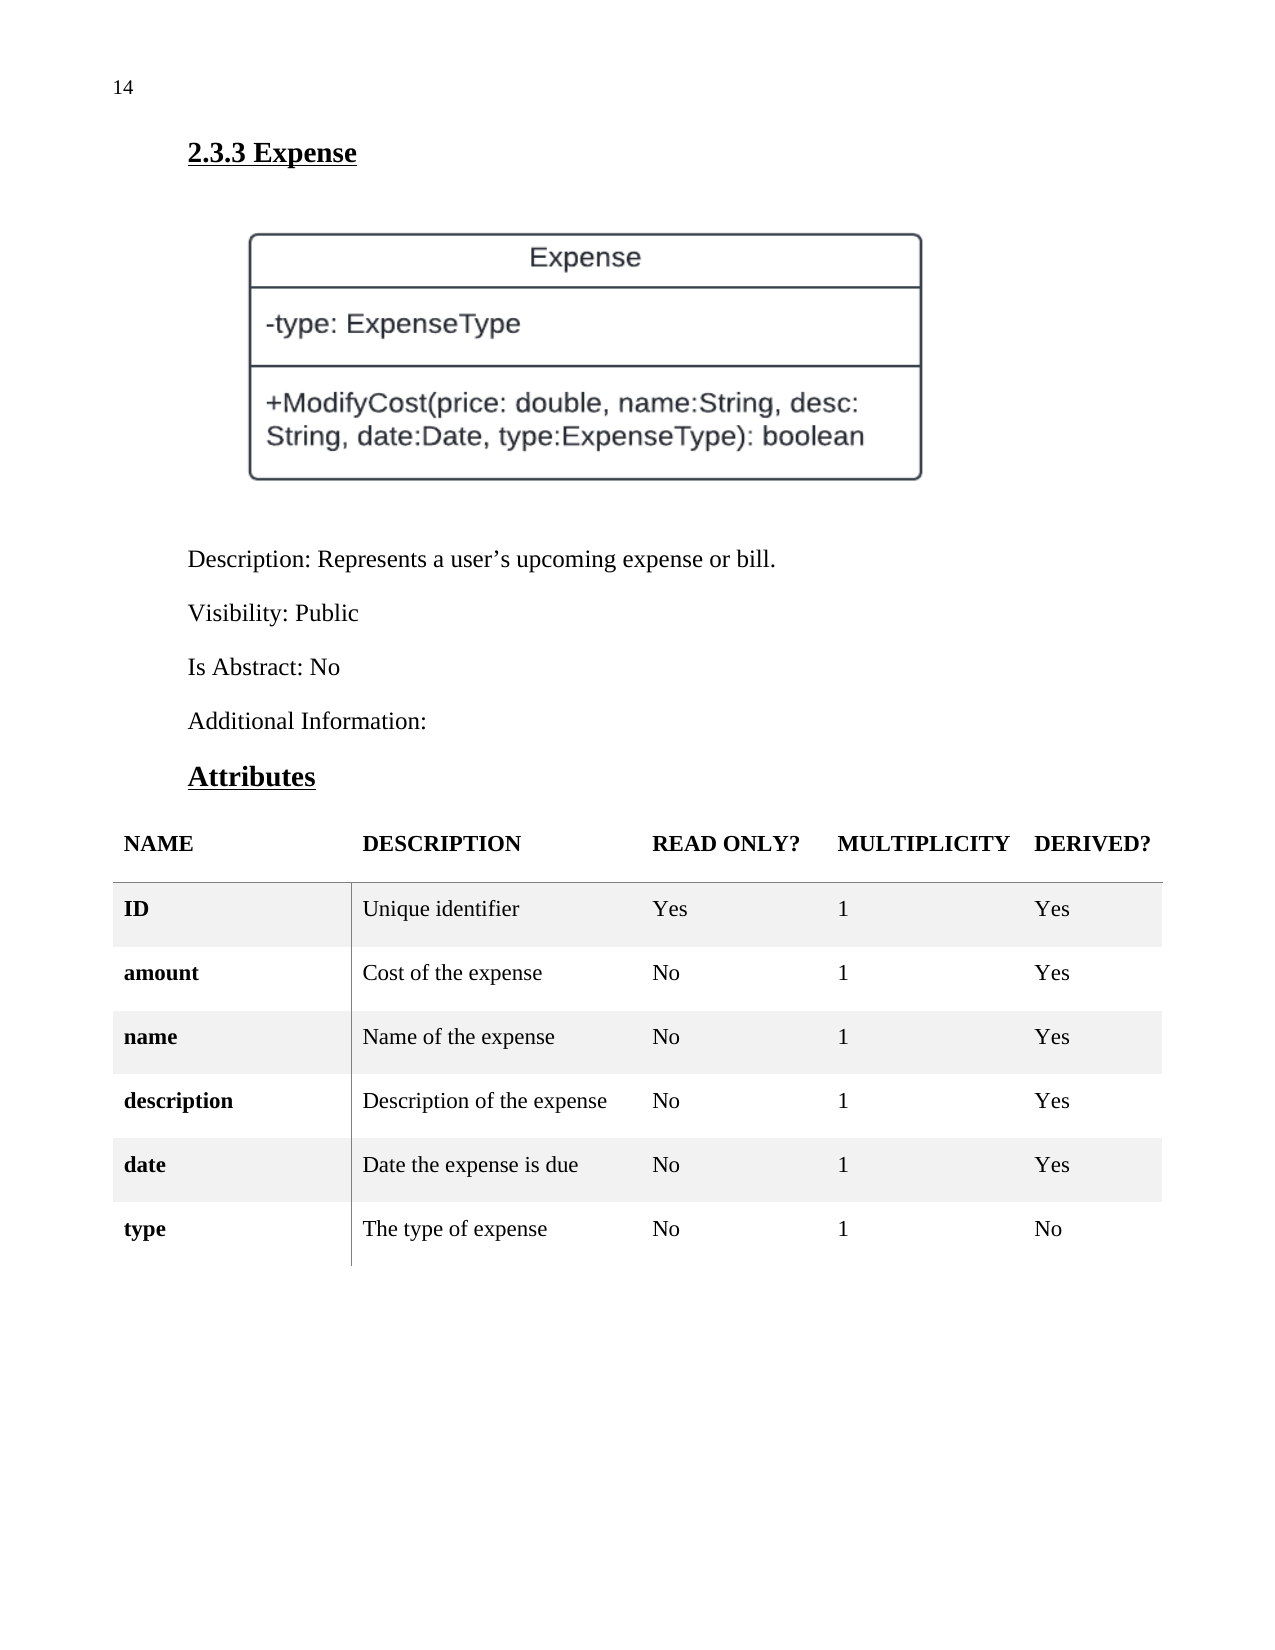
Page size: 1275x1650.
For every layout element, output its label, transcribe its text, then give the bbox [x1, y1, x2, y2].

table_cell Cost of the expense [352, 947, 641, 1011]
text 2.3.3 Expense [187, 136, 1162, 169]
table_cell Yes [1023, 1075, 1162, 1138]
table_cell No [641, 1138, 826, 1202]
table_header Read Only? [641, 818, 826, 882]
table_header Multiplicity [826, 818, 1023, 882]
table_cell 1 [826, 1011, 1023, 1074]
table_cell Name of the expense [352, 1011, 641, 1074]
table_cell Yes [1023, 1138, 1162, 1202]
table_cell Yes [1023, 1011, 1162, 1074]
text Description: Represents a user’s upcoming expense or bill. [187, 544, 1162, 573]
table_cell No [641, 1202, 826, 1266]
table_cell date [113, 1138, 351, 1202]
table_cell Yes [1023, 947, 1162, 1011]
table_cell No [641, 1011, 826, 1074]
text Visibility: Public [187, 598, 1162, 627]
table_cell 1 [826, 1075, 1023, 1138]
table_cell 1 [826, 1138, 1023, 1202]
table_header Derived? [1023, 818, 1162, 882]
table_cell Yes [1023, 883, 1162, 947]
table_cell Yes [641, 883, 826, 947]
table_cell 1 [826, 1202, 1023, 1266]
table_cell No [641, 1075, 826, 1138]
table_cell Description of the expense [352, 1075, 641, 1138]
text Attributes [187, 759, 1162, 793]
table_cell 1 [826, 947, 1023, 1011]
picture [187, 194, 947, 520]
table_cell Unique identifier [352, 883, 641, 947]
table_cell Date the expense is due [352, 1138, 641, 1202]
table_cell description [113, 1075, 351, 1138]
table_cell 1 [826, 883, 1023, 947]
table_cell name [113, 1011, 351, 1074]
table_cell The type of expense [352, 1202, 641, 1266]
text Additional Information: [187, 706, 1162, 734]
text Is Abstract: No [187, 652, 1162, 681]
table_header Description [351, 818, 641, 882]
table_cell type [113, 1202, 351, 1266]
table_cell amount [113, 947, 351, 1011]
table_cell No [641, 947, 826, 1011]
table_header Name [113, 818, 351, 882]
table_cell ID [113, 883, 351, 947]
table_cell No [1023, 1202, 1162, 1266]
